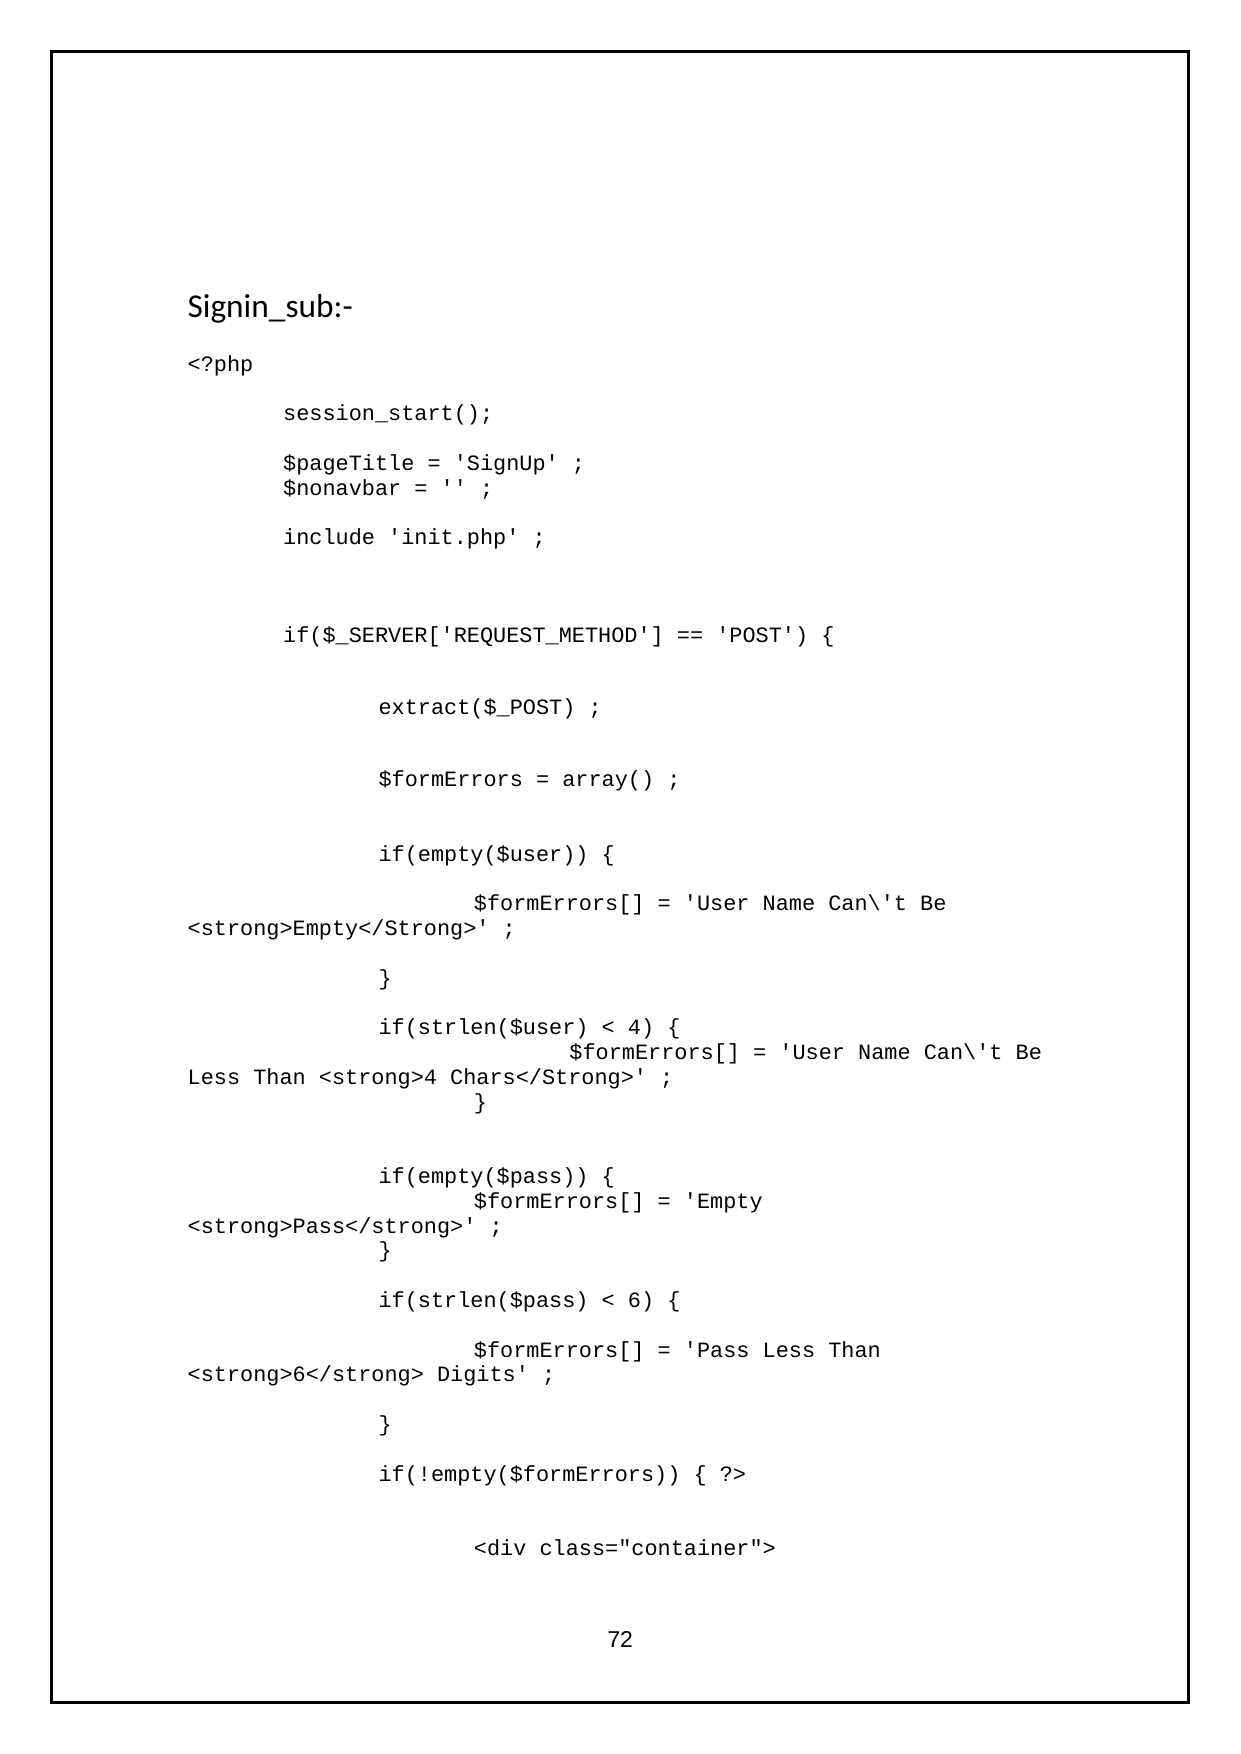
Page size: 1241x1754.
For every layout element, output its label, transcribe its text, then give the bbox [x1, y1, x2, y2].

text $formErrors[] = 'User Name Can\'t Be <strong>Empty</Strong>' ; [187, 892, 1053, 942]
text <div class="container"> [187, 1537, 1053, 1562]
text if(strlen($pass) < 6) { [187, 1289, 1053, 1314]
text if(!empty($formErrors)) { ?> [187, 1463, 1053, 1487]
text include 'init.php' ; [187, 526, 1053, 551]
text extract($_POST) ; [187, 696, 1053, 721]
text $formErrors = array() ; [187, 768, 1053, 793]
text } [187, 1239, 1053, 1264]
text $formErrors[] = 'Pass Less Than <strong>6</strong> Digits' ; [187, 1339, 1053, 1388]
text if($_SERVER['REQUEST_METHOD'] == 'POST') { [187, 624, 1053, 649]
text <?php [187, 353, 1053, 378]
text session_start(); [187, 402, 1053, 427]
text } [187, 1413, 1053, 1438]
text if(empty($user)) { [187, 843, 1053, 868]
text $nonavbar = '' ; [187, 477, 1053, 502]
text Signin_sub:- [187, 285, 1053, 326]
text $formErrors[] = 'User Name Can\'t Be Less Than <strong>4 Chars</Strong>' ; [187, 1041, 1053, 1091]
text $formErrors[] = 'Empty <strong>Pass</strong>' ; [187, 1190, 1053, 1239]
text if(strlen($user) < 4) { [187, 1016, 1053, 1041]
text } [187, 967, 1053, 992]
text } [187, 1091, 1053, 1116]
text $pageTitle = 'SignUp' ; [187, 452, 1053, 477]
text if(empty($pass)) { [187, 1165, 1053, 1190]
